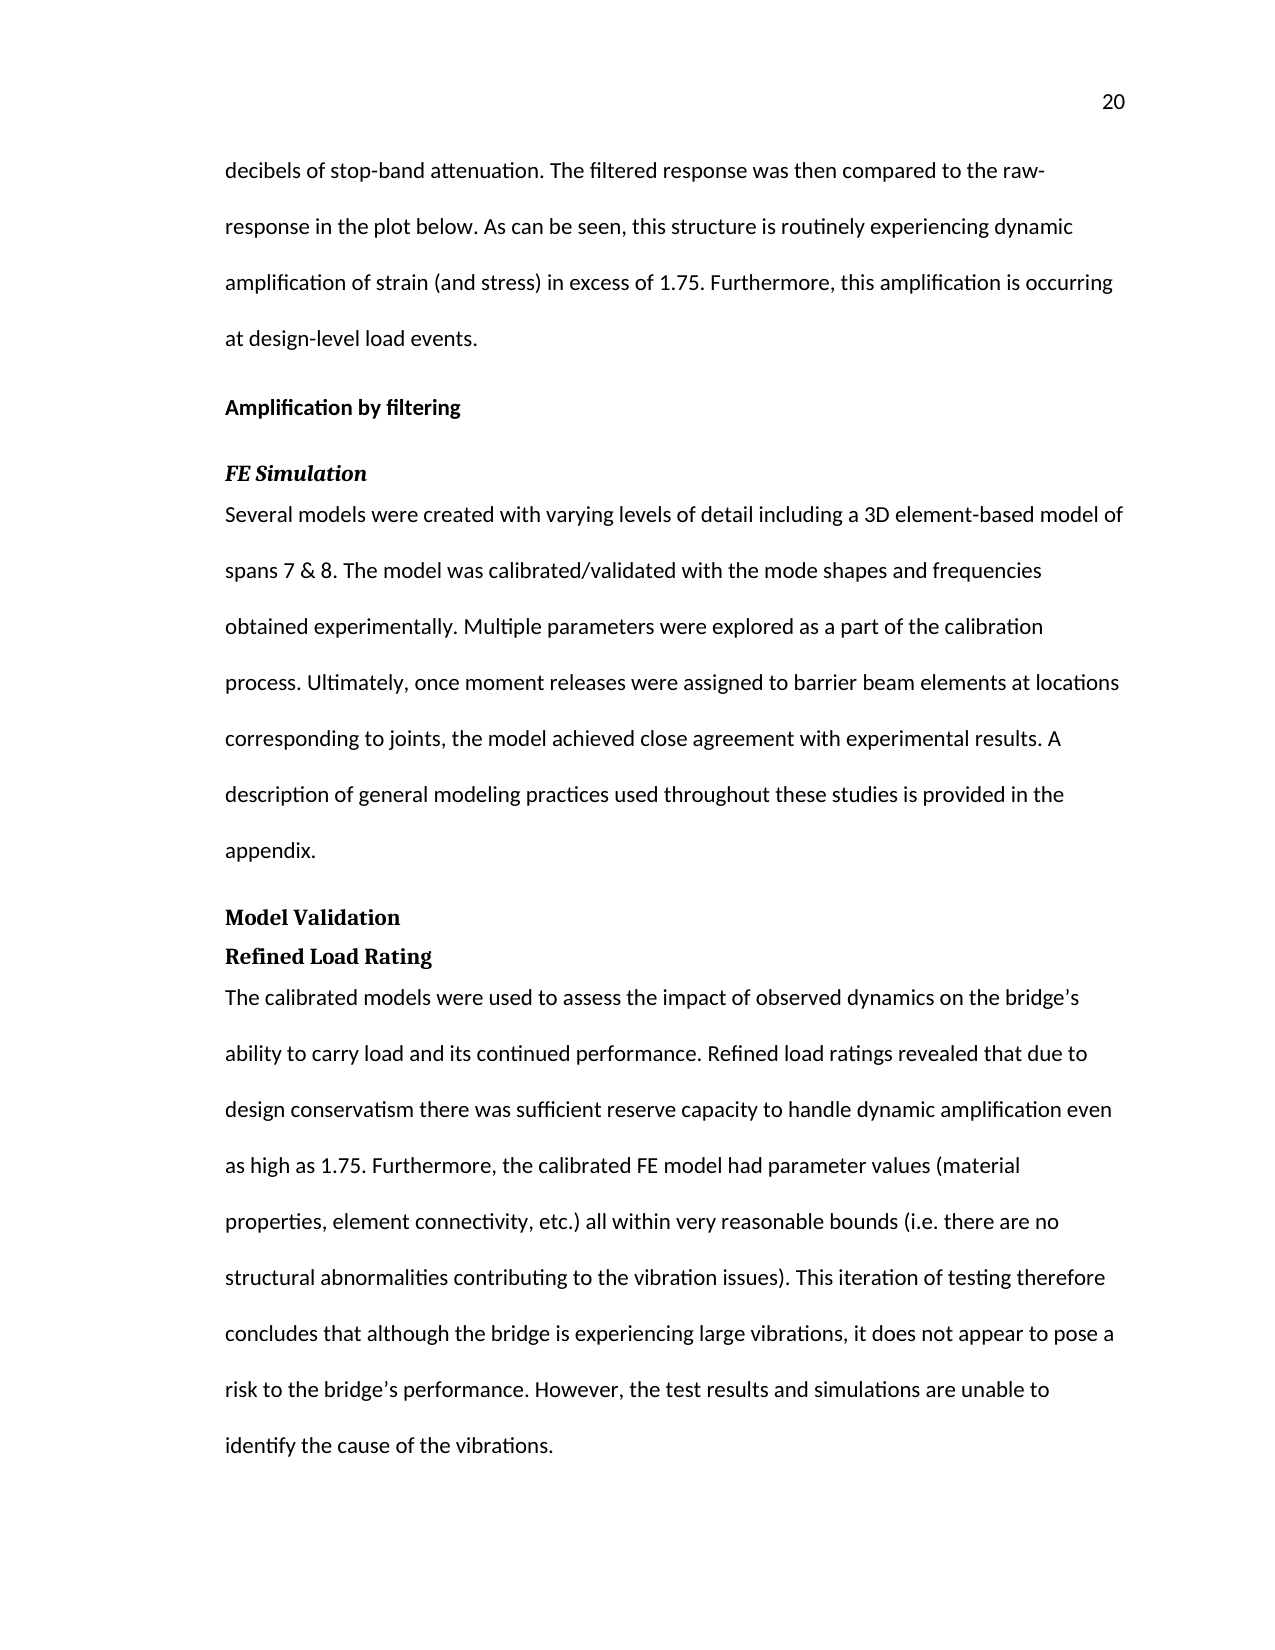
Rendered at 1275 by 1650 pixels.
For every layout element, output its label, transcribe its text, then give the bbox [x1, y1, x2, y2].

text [225, 156, 1125, 352]
text The calibrated models were used to assess the impact of observed dynamics on the bridge’s ability to carry load and its continued performance. Refined load ratings revealed that due to design conservatism there was sufficient reserve capacity to handle dynamic amplification even as high as 1.75. Furthermore, the calibrated FE model had parameter values (material properties, element connectivity, etc.) all within very reasonable bounds (i.e. there are no structural abnormalities contributing to the vibration issues). This iteration of testing therefore concludes that although the bridge is experiencing large vibrations, it does not appear to pose a risk to the bridge’s performance. However, the test results and simulations are unable to identify the cause of the vibrations. [225, 983, 1125, 1459]
subtitle Model Validation [225, 905, 1125, 931]
subtitle FE Simulation [225, 461, 1125, 488]
text Several models were created with varying levels of detail including a 3D element-based model of spans 7 & 8. The model was calibrated/validated with the mode shapes and frequencies obtained experimentally. Multiple parameters were explored as a part of the calibration process. Ultimately, once moment releases were assigned to barrier beam elements at locations corresponding to joints, the model achieved close agreement with experimental results. A description of general modeling practices used throughout these studies is provided in the appendix. [225, 500, 1125, 864]
subtitle Refined Load Rating [225, 944, 1125, 970]
text Amplification by filtering [225, 393, 1125, 421]
